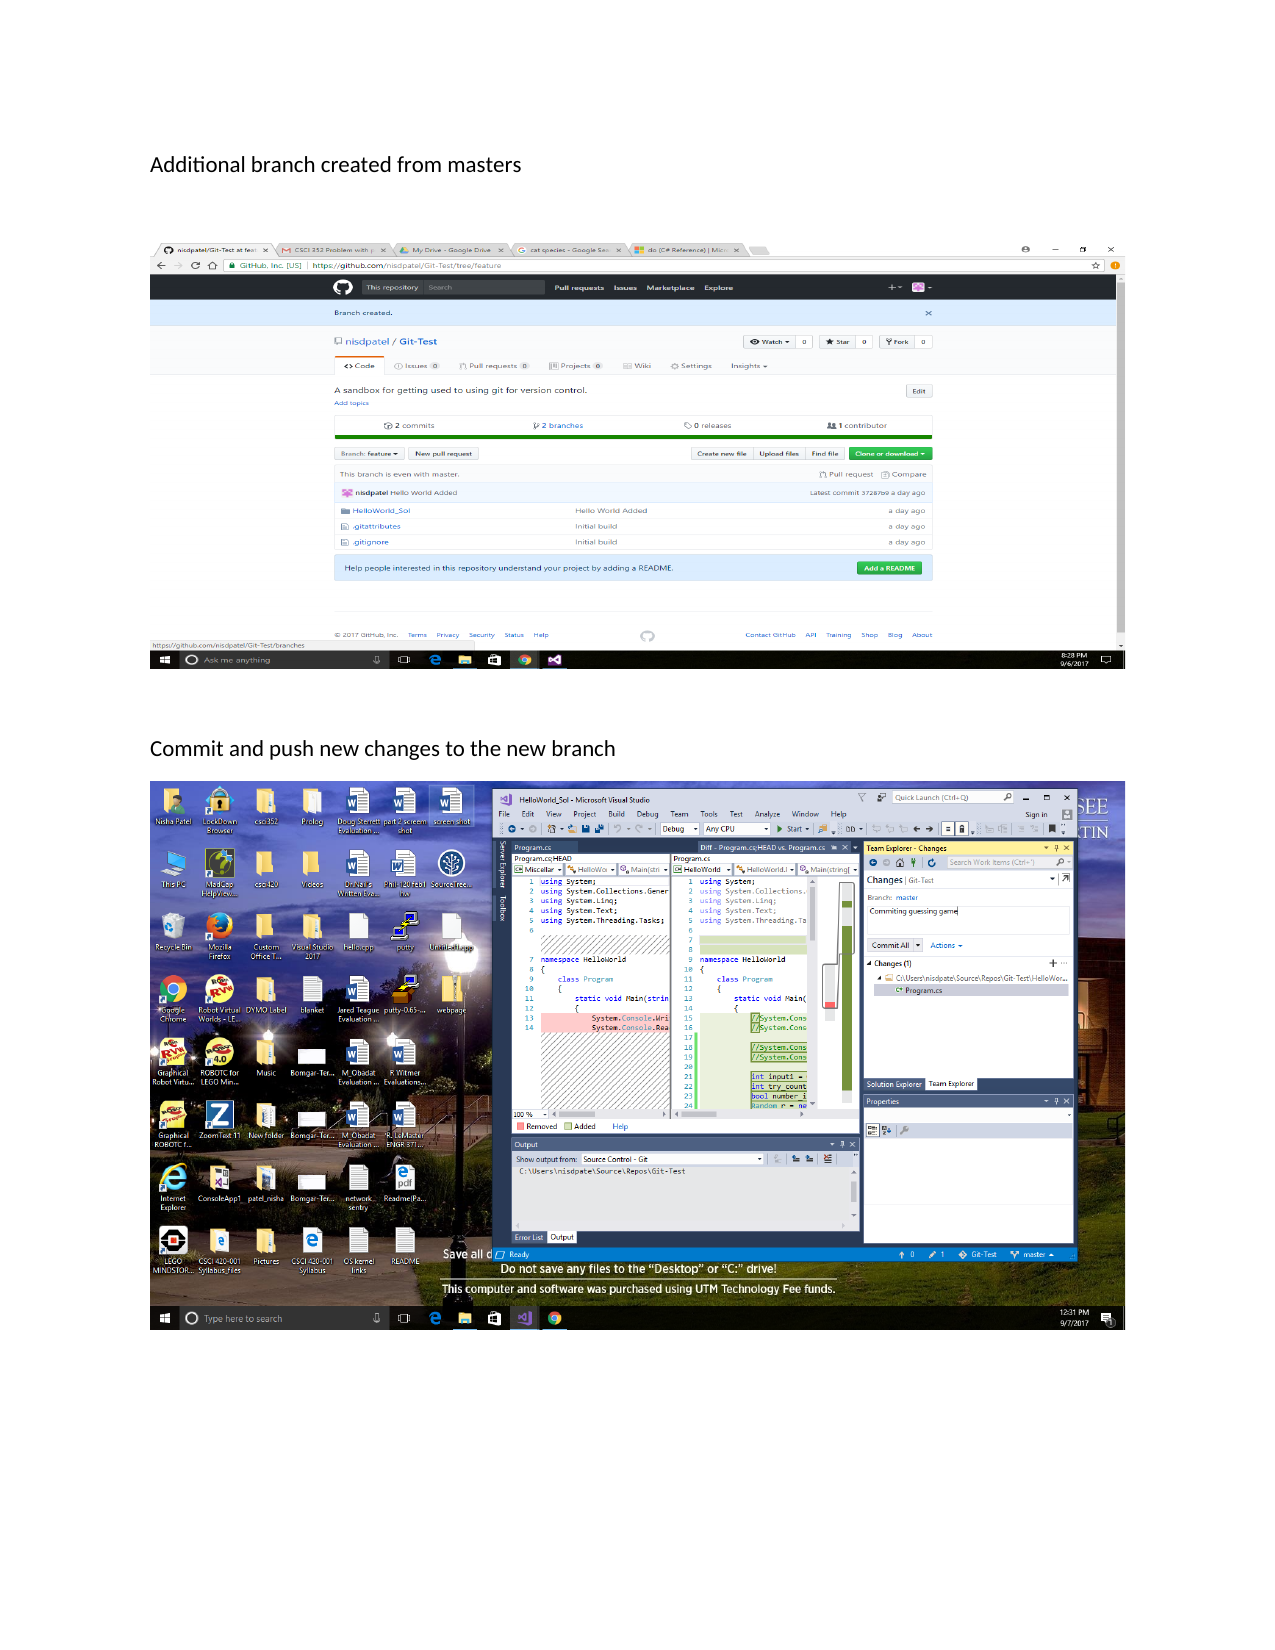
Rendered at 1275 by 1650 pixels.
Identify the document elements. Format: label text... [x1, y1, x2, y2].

text Commit and push new changes to the new branch [150, 734, 1125, 762]
picture [150, 243, 1125, 669]
text Additional branch created from masters [150, 150, 1125, 178]
picture [150, 781, 1125, 1330]
